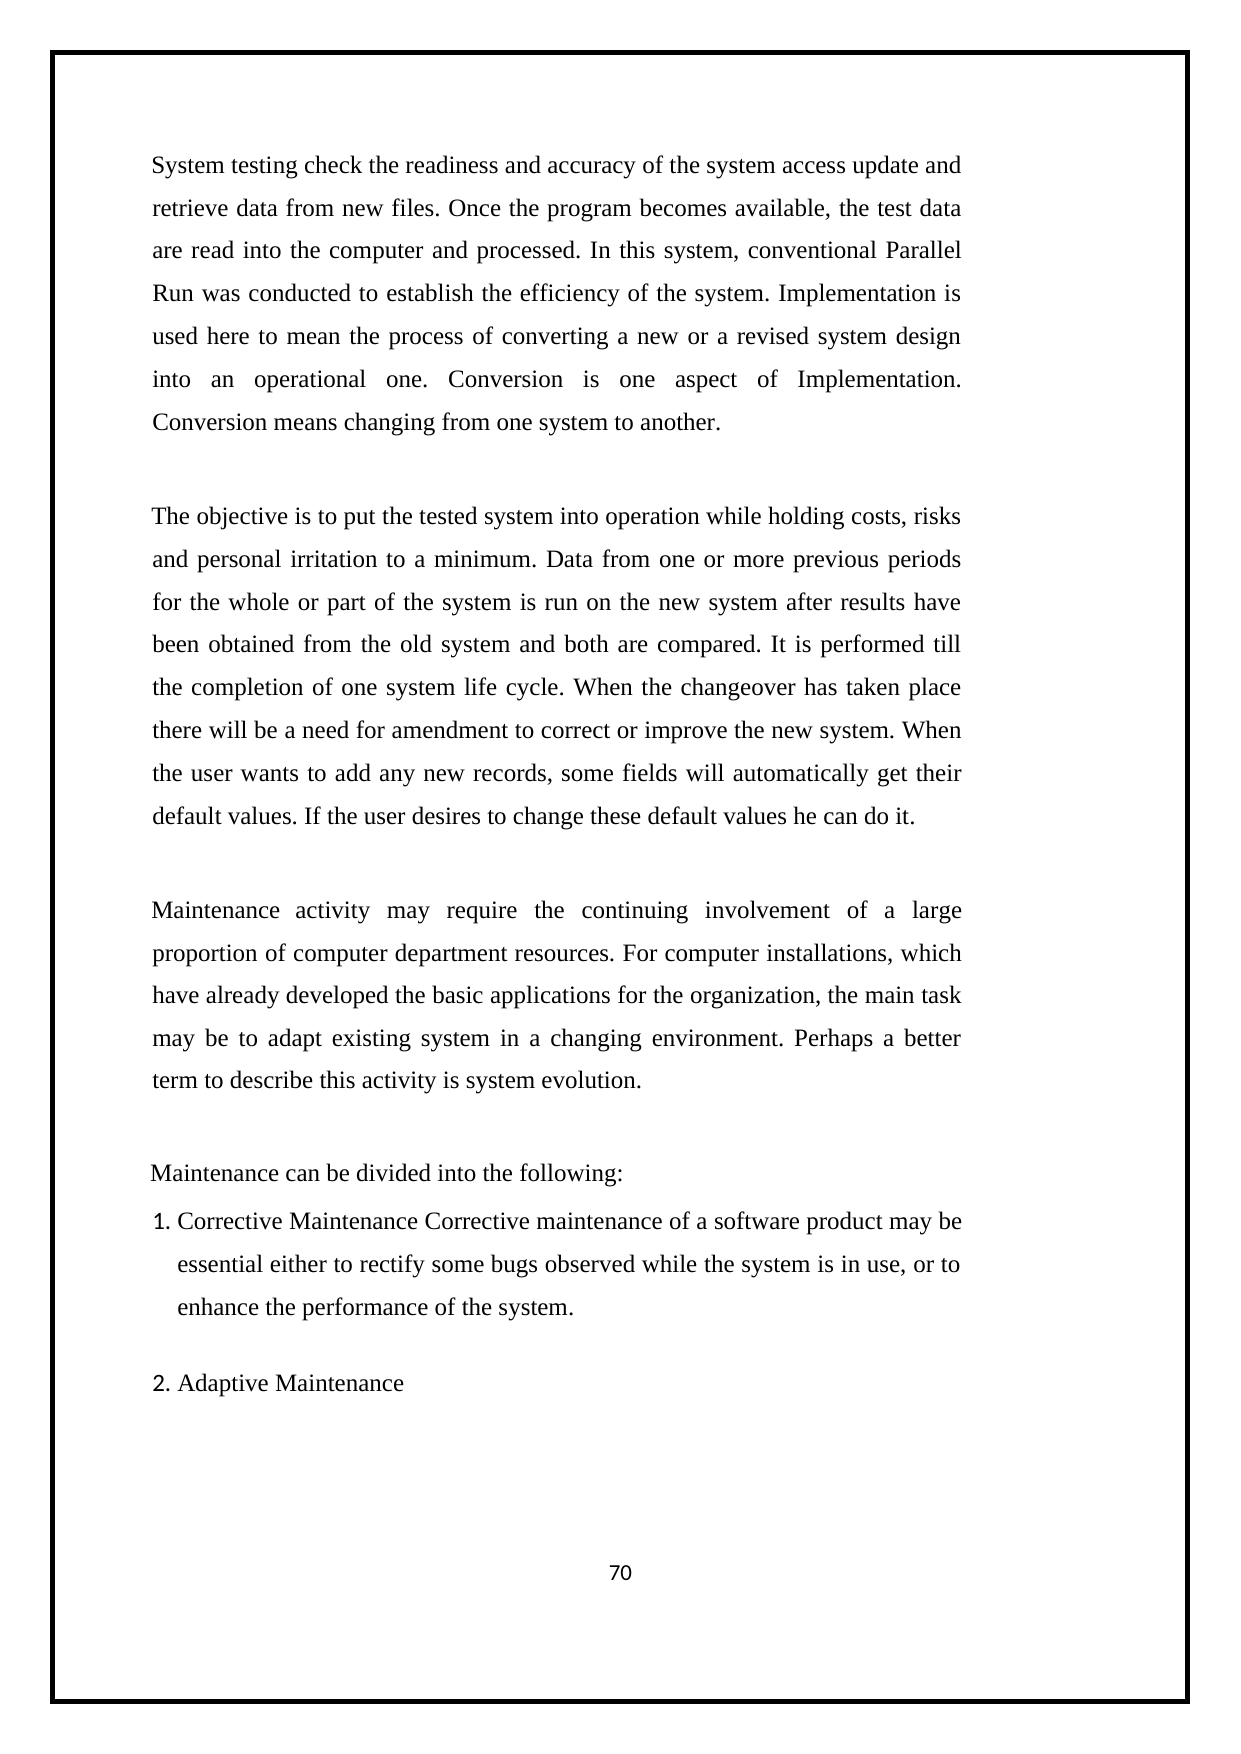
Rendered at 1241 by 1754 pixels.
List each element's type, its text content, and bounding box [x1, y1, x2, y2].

list Adaptive Maintenance [152, 1367, 1090, 1398]
list Corrective Maintenance Corrective maintenance of a software product may be essential either to rectify some bugs observed while the system is in use, or to enhance the performance of the system. [152, 1205, 962, 1320]
text Maintenance can be divided into the following: [150, 1158, 1090, 1186]
text System testing check the readiness and accuracy of the system access update and retrieve data from new files. Once the program becomes available, the test data are read into the computer and processed. In this system, conventional Parallel Run was conducted to establish the efficiency of the system. Implementation is used here to mean the process of converting a new or a revised system design into an operational one. Conversion is one aspect of Implementation. Conversion means changing from one system to another. [151, 150, 962, 436]
text The objective is to put the tested system into operation while holding costs, risks and personal irritation to a minimum. Data from one or more previous periods for the whole or part of the system is run on the new system after results have been obtained from the old system and both are compared. It is performed till the completion of one system life cycle. When the changeover has taken place there will be a need for amendment to correct or improve the new system. When the user wants to add any new records, some fields will automatically get their default values. If the user desires to change these default values he can do it. [151, 501, 962, 829]
text Maintenance activity may require the continuing involvement of a large proportion of computer department resources. For computer installations, which have already developed the basic applications for the organization, the main task may be to adapt existing system in a changing environment. Perhaps a better term to describe this activity is system evolution. [151, 895, 962, 1094]
